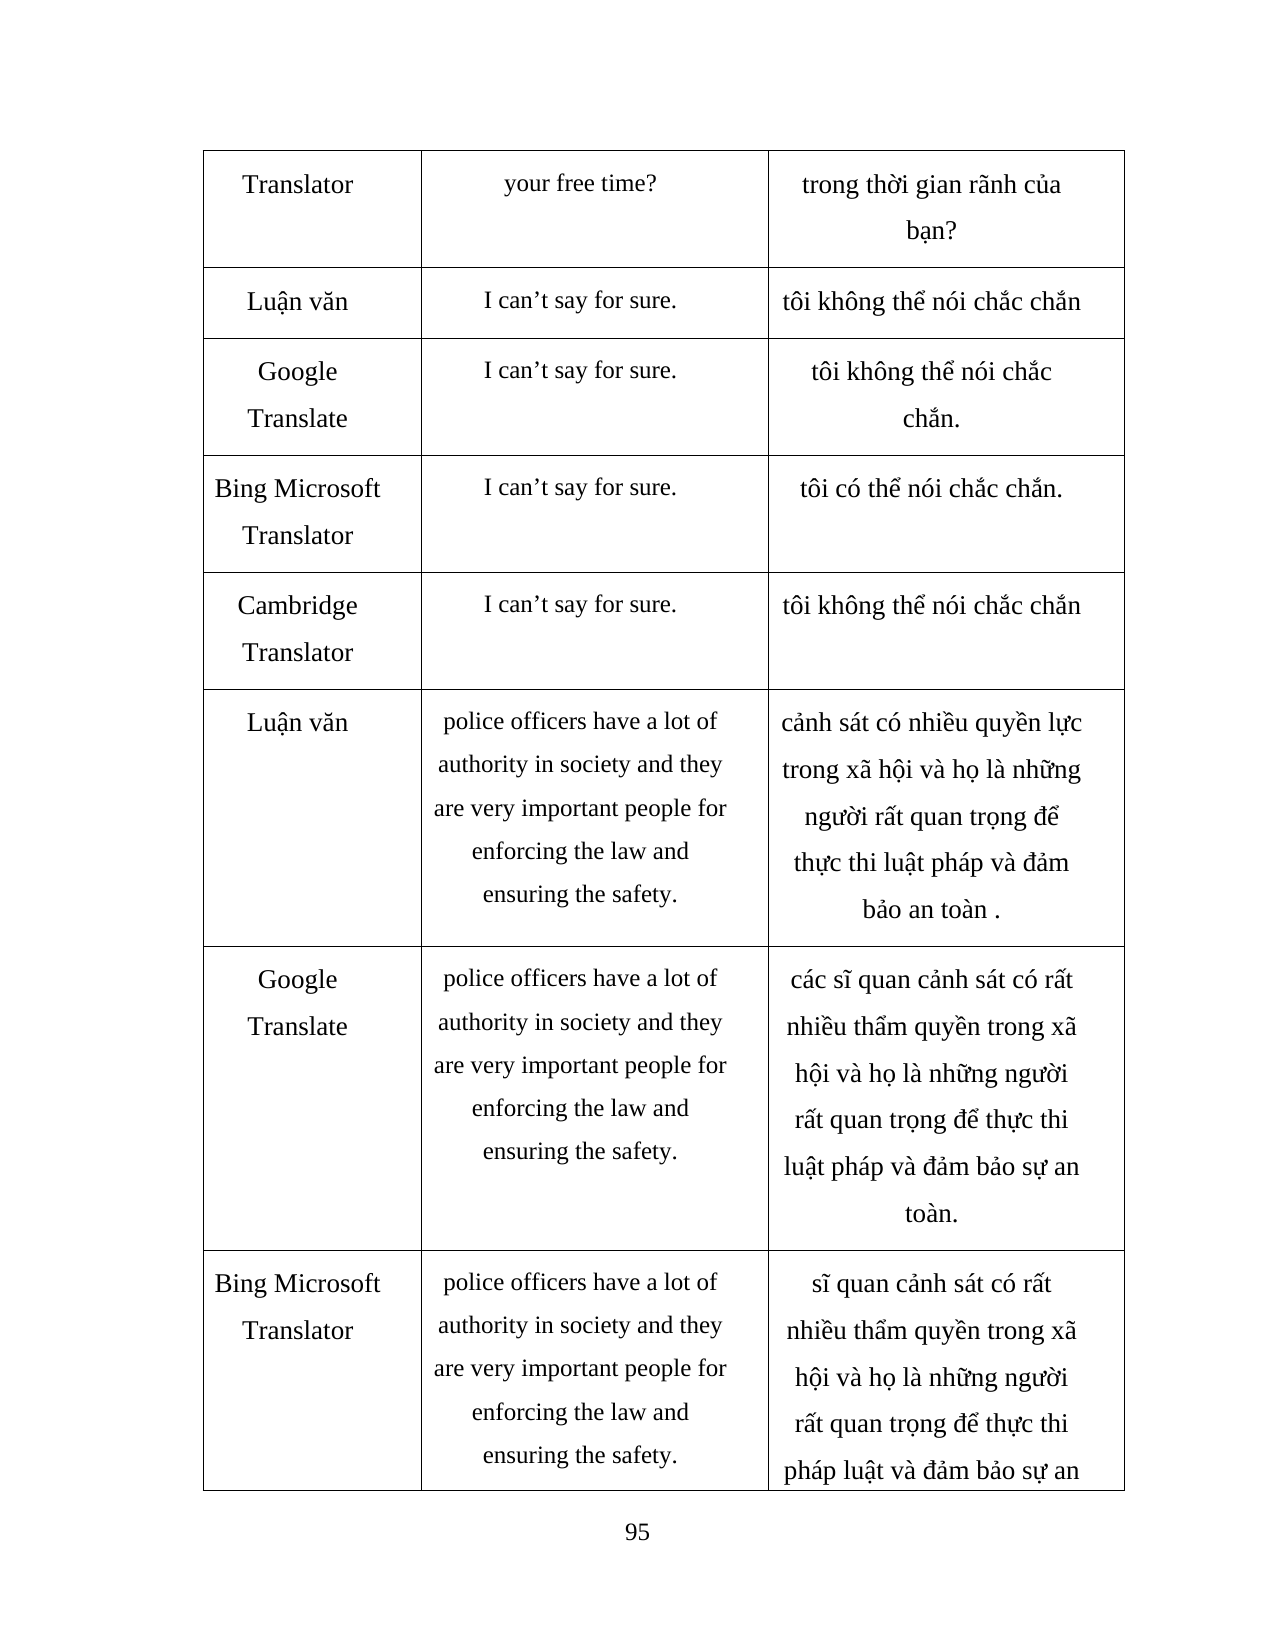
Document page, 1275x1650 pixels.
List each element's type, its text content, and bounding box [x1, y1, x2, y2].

table_cell I can’t say for sure. [422, 268, 768, 337]
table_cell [422, 151, 768, 267]
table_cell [769, 151, 1124, 267]
table_cell tôi có thể nói chắc chắn. [769, 456, 1124, 572]
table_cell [769, 1251, 1124, 1490]
table_cell Google Translate [204, 339, 421, 454]
table_cell tôi không thể nói chắc chắn [769, 268, 1124, 337]
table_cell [422, 1251, 768, 1490]
table_cell Luận văn [204, 690, 421, 946]
table_cell Cambridge Translator [204, 573, 421, 689]
table_cell tôi không thể nói chắc chắn. [769, 339, 1124, 454]
table_cell các sĩ quan cảnh sát có rất nhiều thẩm quyền trong xã hội và họ là những người rất quan trọng để thực thi luật pháp và đảm bảo sự an toàn. [769, 947, 1124, 1249]
table_cell I can’t say for sure. [422, 456, 768, 572]
table_cell police officers have a lot of authority in society and they are very important people for enforcing the law and ensuring the safety. [422, 690, 768, 946]
table_cell tôi không thể nói chắc chắn [769, 573, 1124, 689]
table_cell Google Translate [204, 947, 421, 1249]
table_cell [204, 1251, 421, 1490]
table_cell cảnh sát có nhiều quyền lực trong xã hội và họ là những người rất quan trọng để thực thi luật pháp và đảm bảo an toàn . [769, 690, 1124, 946]
table_cell I can’t say for sure. [422, 339, 768, 454]
table_cell police officers have a lot of authority in society and they are very important people for enforcing the law and ensuring the safety. [422, 947, 768, 1249]
table_cell I can’t say for sure. [422, 573, 768, 689]
table_cell Luận văn [204, 268, 421, 337]
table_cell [204, 151, 421, 267]
table_cell Bing Microsoft Translator [204, 456, 421, 572]
